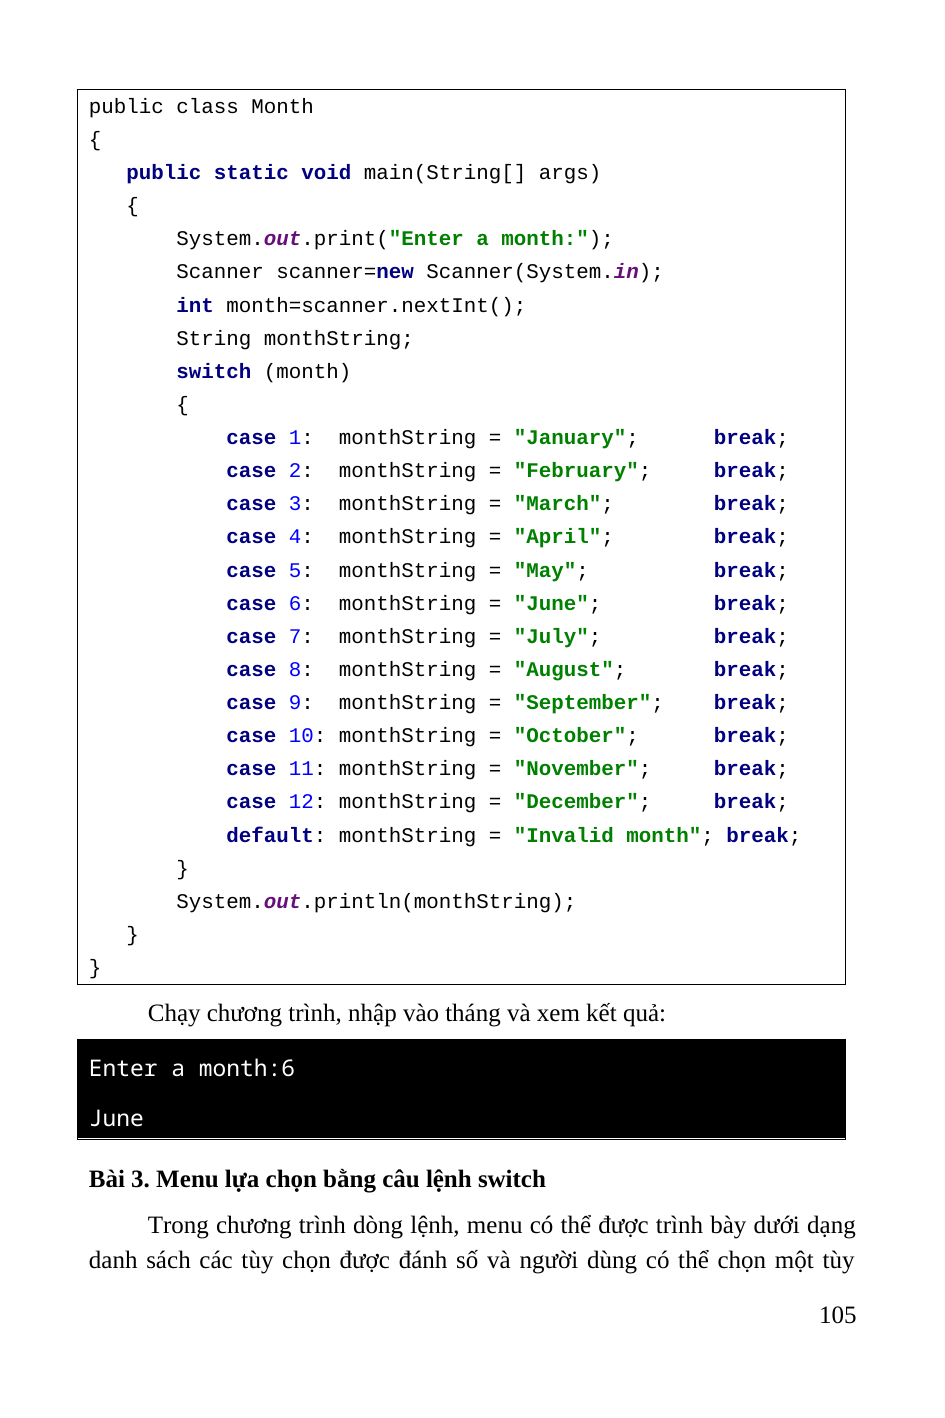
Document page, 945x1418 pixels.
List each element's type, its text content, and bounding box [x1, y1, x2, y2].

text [89, 1211, 856, 1274]
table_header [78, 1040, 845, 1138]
text Chạy chương trình, nhập vào tháng và xem kết quả: [89, 998, 856, 1026]
subtitle Bài 3. Menu lựa chọn bằng câu lệnh switch [89, 1164, 856, 1193]
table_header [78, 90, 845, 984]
